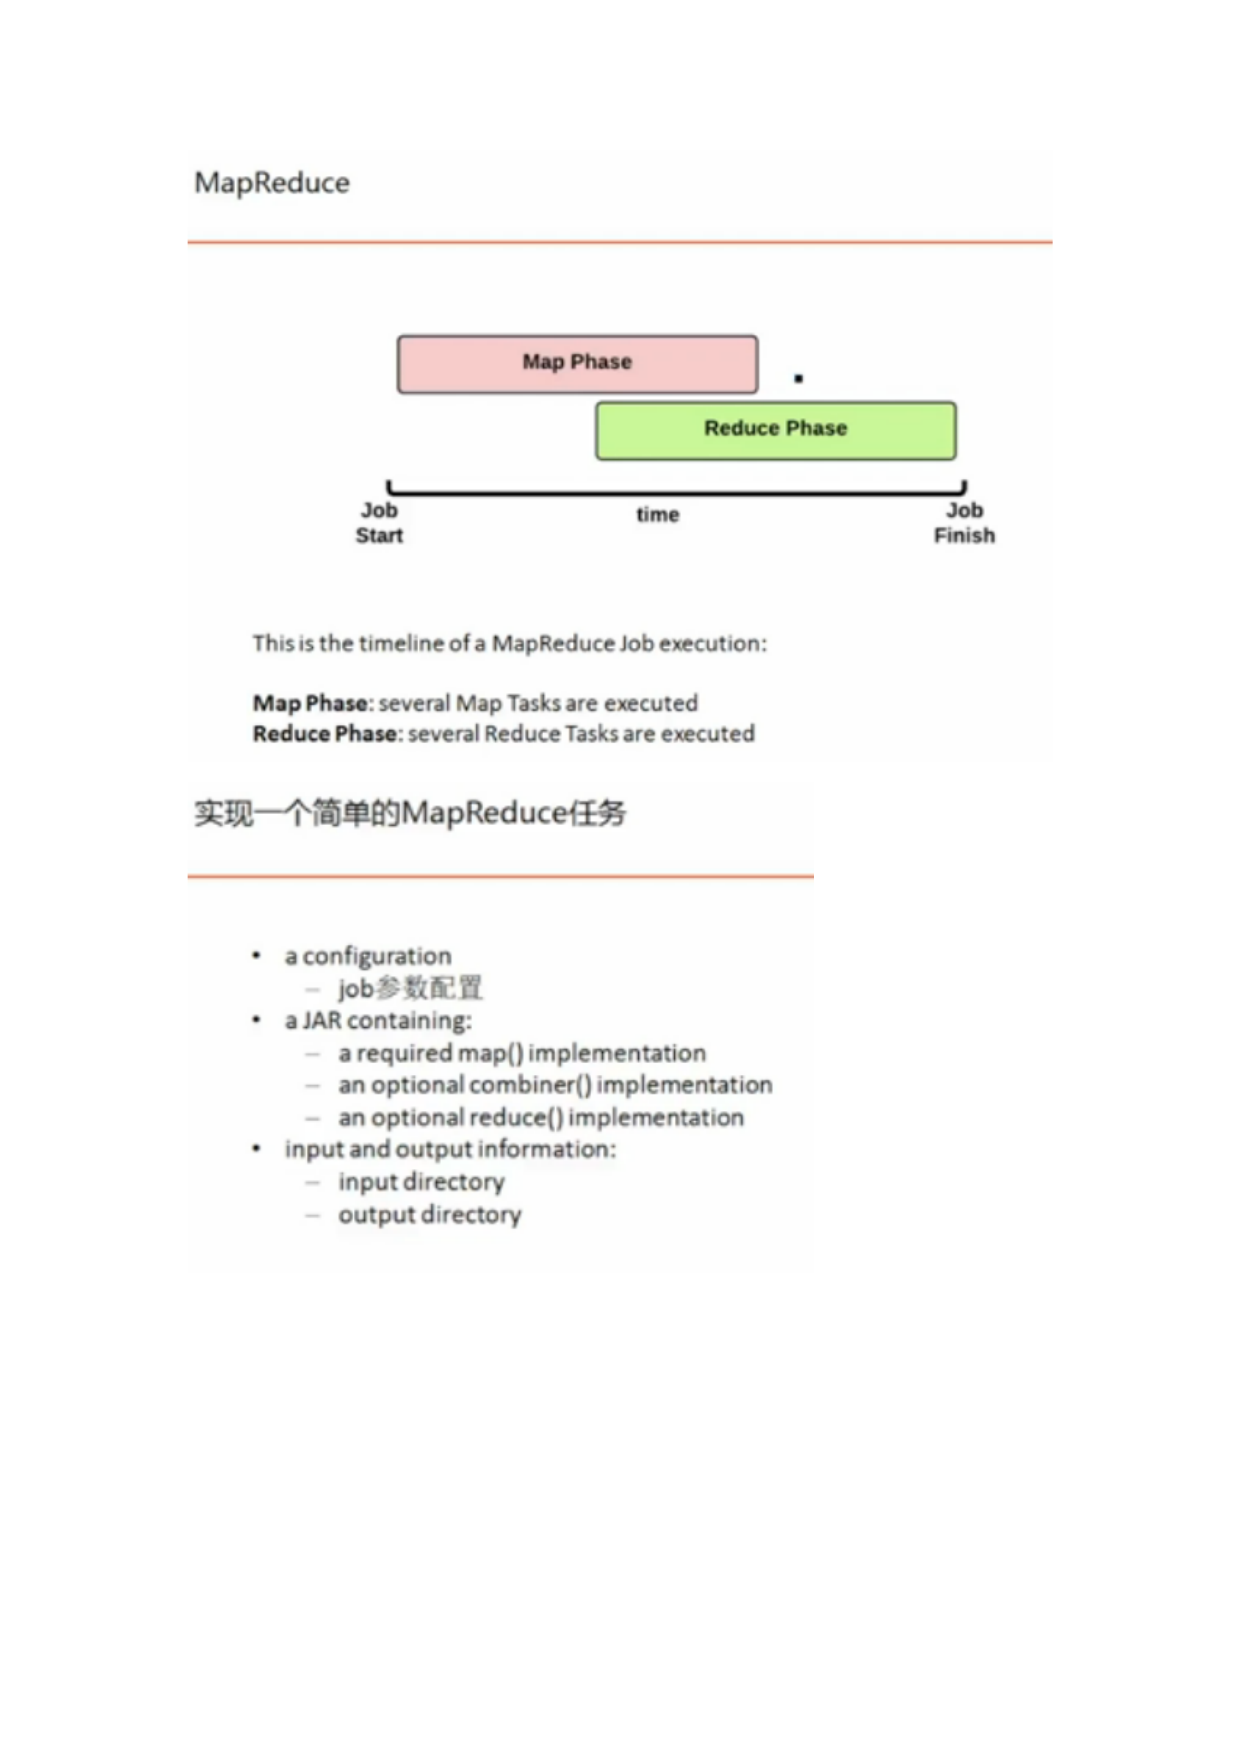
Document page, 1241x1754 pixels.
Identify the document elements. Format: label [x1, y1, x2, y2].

picture [187, 782, 814, 1273]
picture [187, 150, 1053, 762]
